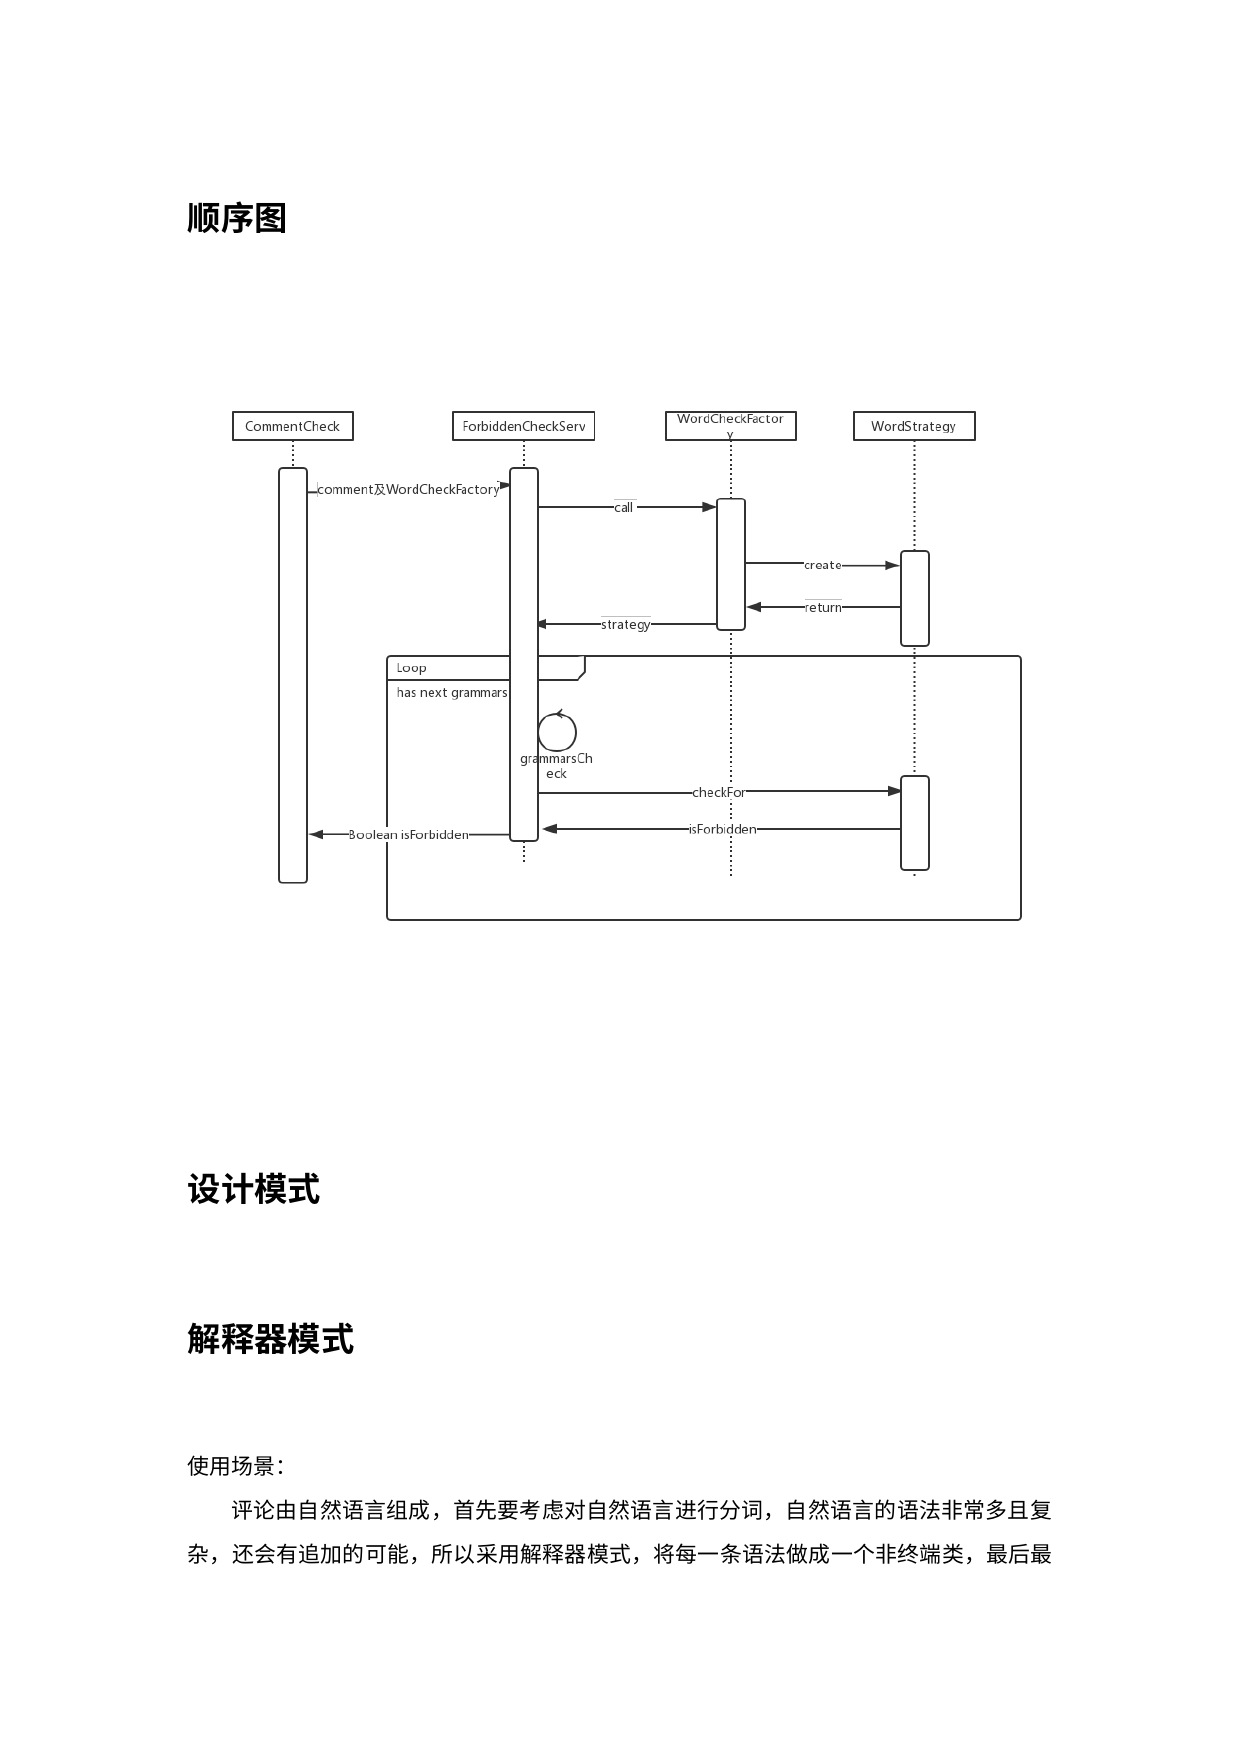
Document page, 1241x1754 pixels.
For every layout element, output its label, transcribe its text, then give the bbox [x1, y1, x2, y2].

text 使用场景： [187, 1443, 1053, 1487]
subtitle 解释器模式 [187, 1293, 1053, 1381]
picture [187, 366, 1051, 950]
subtitle 设计模式 [187, 1142, 1053, 1231]
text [187, 1487, 1053, 1575]
subtitle 顺序图 [187, 172, 1053, 260]
